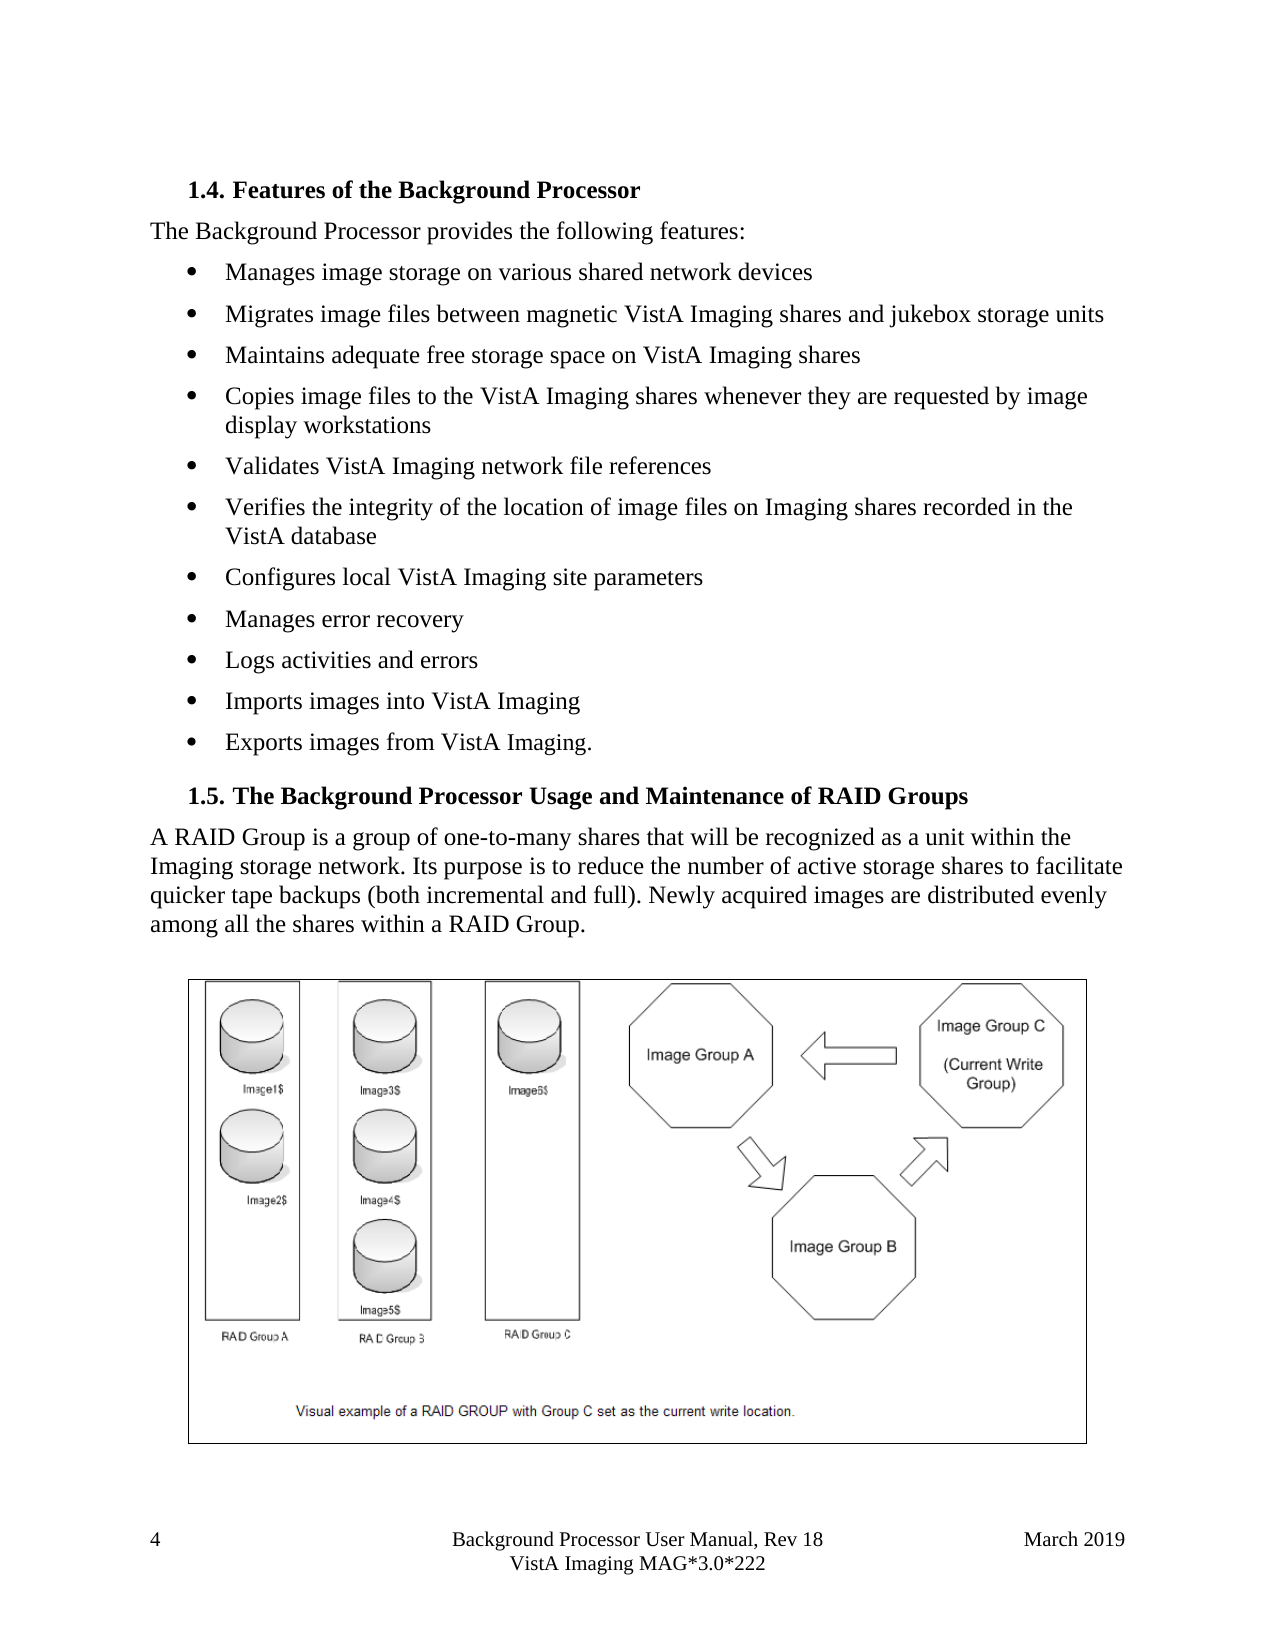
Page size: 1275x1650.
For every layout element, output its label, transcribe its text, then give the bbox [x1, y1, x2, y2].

subtitle Features of the Background Processor [187, 175, 1125, 204]
text The Background Processor provides the following features: [150, 216, 1125, 245]
list Manages error recovery [187, 604, 1125, 632]
list Maintains adequate free storage space on VistA Imaging shares [187, 340, 1125, 369]
list Copies image files to the VistA Imaging shares whenever they are requested by image display workstations [187, 381, 1125, 439]
picture [189, 980, 1086, 1443]
list Validates VistA Imaging network file references [187, 451, 1125, 480]
list Migrates image files between magnetic VistA Imaging shares and jukebox storage units [187, 299, 1125, 327]
list Manages image storage on various shared network devices [187, 257, 1125, 286]
list Exports images from VistA Imaging. [187, 727, 1125, 756]
list Imports images into VistA Imaging [187, 686, 1125, 715]
subtitle The Background Processor Usage and Maintenance of RAID Groups [187, 781, 1125, 810]
list Logs activities and errors [187, 645, 1125, 674]
list Configures local VistA Imaging site parameters [187, 562, 1125, 591]
text A RAID Group is a group of one-to-many shares that will be recognized as a unit within the Imaging storage network. Its purpose is to reduce the number of active storage shares to facilitate quicker tape backups (both incremental and full). Newly acquired images are distributed evenly among all the shares within a RAID Group. [150, 822, 1125, 966]
list Verifies the integrity of the location of image files on Imaging shares recorded in the VistA database [187, 492, 1125, 550]
